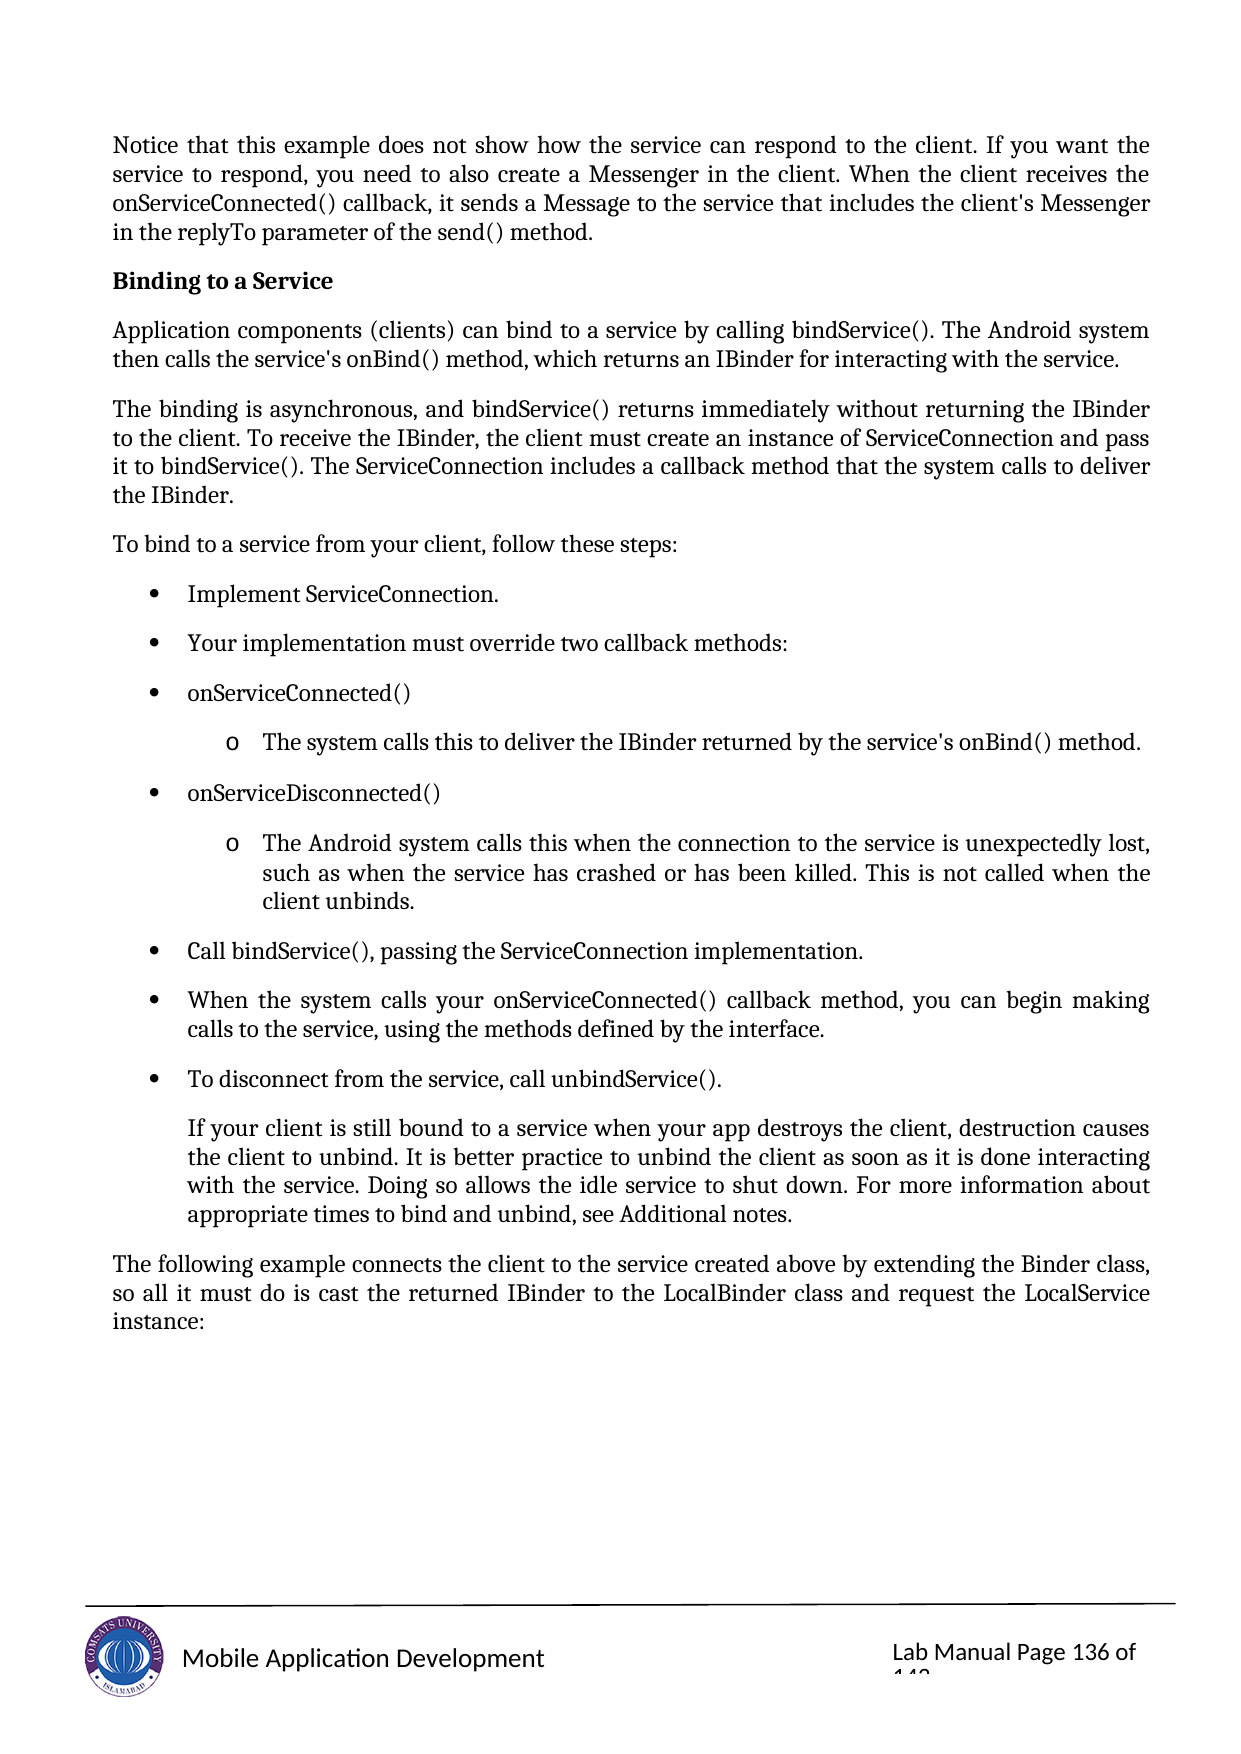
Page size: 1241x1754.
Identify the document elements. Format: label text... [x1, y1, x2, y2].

list Your implementation must override two callback methods: [150, 629, 1152, 658]
text Application components (clients) can bind to a service by calling bindService(). The Android system then calls the service's onBind() method, which returns an IBinder for interacting with the service. [112, 316, 1152, 374]
list Call bindService(), passing the ServiceConnection implementation. [150, 937, 1152, 966]
text The following example connects the client to the service created above by extending the Binder class, so all it must do is cast the returned IBinder to the LocalBinder class and request the LocalService instance: [112, 1250, 1152, 1336]
list To disconnect from the service, call unbindService(). [150, 1064, 1152, 1093]
text The binding is asynchronous, and bindService() returns immediately without returning the IBinder to the client. To receive the IBinder, the client must create an instance of ServiceConnection and pass it to bindService(). The ServiceConnection includes a callback method that the system calls to deliver the IBinder. [112, 395, 1152, 510]
list onServiceConnected() [150, 679, 1152, 708]
text If your client is still bound to a service when your app destroys the client, destruction causes the client to unbind. It is better practice to unbind the client as soon as it is done interacting with the service. Doing so allows the idle service to shut down. For more information about appropriate times to bind and unbind, see Additional notes. [187, 1114, 1152, 1229]
picture [85, 1616, 165, 1697]
text Notice that this example does not show how the service can respond to the client. If you want the service to respond, you need to also create a Messenger in the client. When the client receives the onServiceConnected() callback, it sends a Message to the service that includes the client's Messenger in the replyTo parameter of the send() method. [112, 131, 1152, 246]
subtitle Binding to a Service [112, 267, 1240, 296]
list The system calls this to deliver the IBinder returned by the service's onBind() method. [225, 728, 1152, 758]
list When the system calls your onServiceConnected() callback method, you can begin making calls to the service, using the methods defined by the interface. [150, 986, 1152, 1044]
list The Android system calls this when the connection to the service is unexpectedly lost, such as when the service has crashed or has been killed. This is not called when the client unbinds. [225, 828, 1152, 916]
list Implement ServiceConnection. [150, 580, 1152, 609]
list onServiceDisconnected() [150, 779, 1152, 808]
text To bind to a service from your client, follow these steps: [112, 530, 1152, 559]
